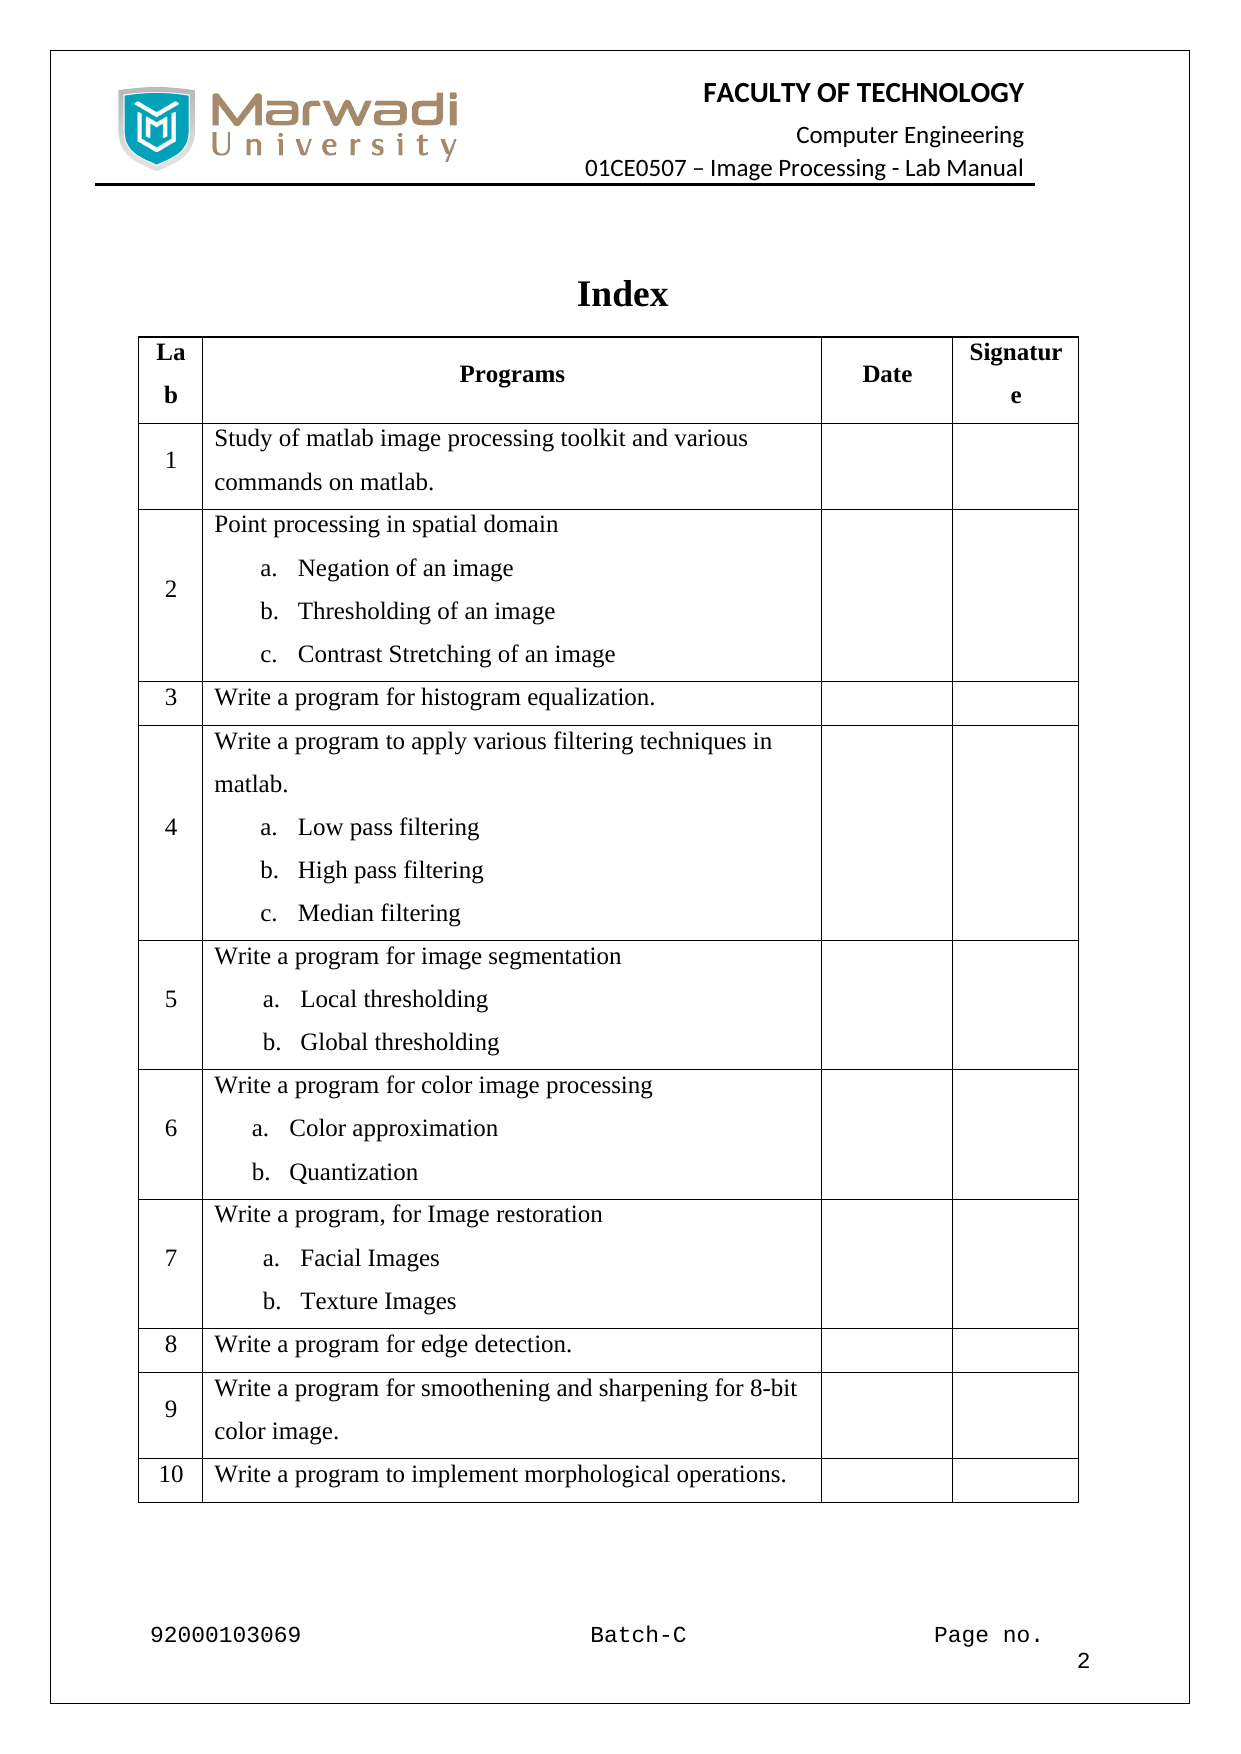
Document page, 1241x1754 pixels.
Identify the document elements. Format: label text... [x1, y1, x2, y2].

table_cell [953, 726, 1078, 940]
table_cell 5 [139, 941, 202, 1069]
table_cell [822, 726, 952, 940]
text Index [150, 272, 1095, 315]
table_cell Write a program for edge detection. [203, 1329, 821, 1372]
table_cell Study of matlab image processing toolkit and various commands on matlab. [203, 424, 821, 508]
table_cell 2 [139, 510, 202, 681]
table_cell 8 [139, 1329, 202, 1372]
table_cell [953, 941, 1078, 1069]
table_cell [953, 1459, 1078, 1502]
table_cell Write a program to apply various filtering techniques in matlab. Low pass filtering High pass filtering Median filtering [203, 726, 821, 940]
picture [106, 73, 469, 182]
table_cell Write a program for color image processing Color approximation Quantization [203, 1070, 821, 1198]
table_cell [953, 1200, 1078, 1328]
table_cell Point processing in spatial domain Negation of an image Thresholding of an image Contrast Stretching of an image [203, 510, 821, 681]
table_cell [953, 1329, 1078, 1372]
table_cell Write a program for image segmentation Local thresholding Global thresholding [203, 941, 821, 1069]
table_cell [822, 1459, 952, 1502]
table_cell [822, 1373, 952, 1458]
table_cell 7 [139, 1200, 202, 1328]
table_cell 1 [139, 424, 202, 508]
table_cell 4 [139, 726, 202, 940]
table_cell [953, 1373, 1078, 1458]
table_cell [822, 424, 952, 508]
table_cell [822, 1329, 952, 1372]
table_cell [953, 682, 1078, 725]
table_cell [822, 682, 952, 725]
table_cell [953, 1070, 1078, 1198]
table_cell Write a program to implement morphological operations. [203, 1459, 821, 1502]
table_cell [953, 424, 1078, 508]
table_cell 9 [139, 1373, 202, 1458]
table_cell Write a program for smoothening and sharpening for 8-bit color image. [203, 1373, 821, 1458]
table_cell [822, 941, 952, 1069]
table_cell [953, 510, 1078, 681]
table_cell 6 [139, 1070, 202, 1198]
table_cell 3 [139, 682, 202, 725]
table_cell Write a program for histogram equalization. [203, 682, 821, 725]
table_cell [822, 1070, 952, 1198]
table_header Lab [139, 338, 202, 422]
table_header Programs [203, 338, 821, 422]
table_cell Write a program, for Image restoration Facial Images Texture Images [203, 1200, 821, 1328]
table_header Signature [953, 338, 1078, 422]
table_cell 10 [139, 1459, 202, 1502]
table_cell [822, 510, 952, 681]
table_cell [822, 1200, 952, 1328]
table_header Date [822, 338, 952, 422]
